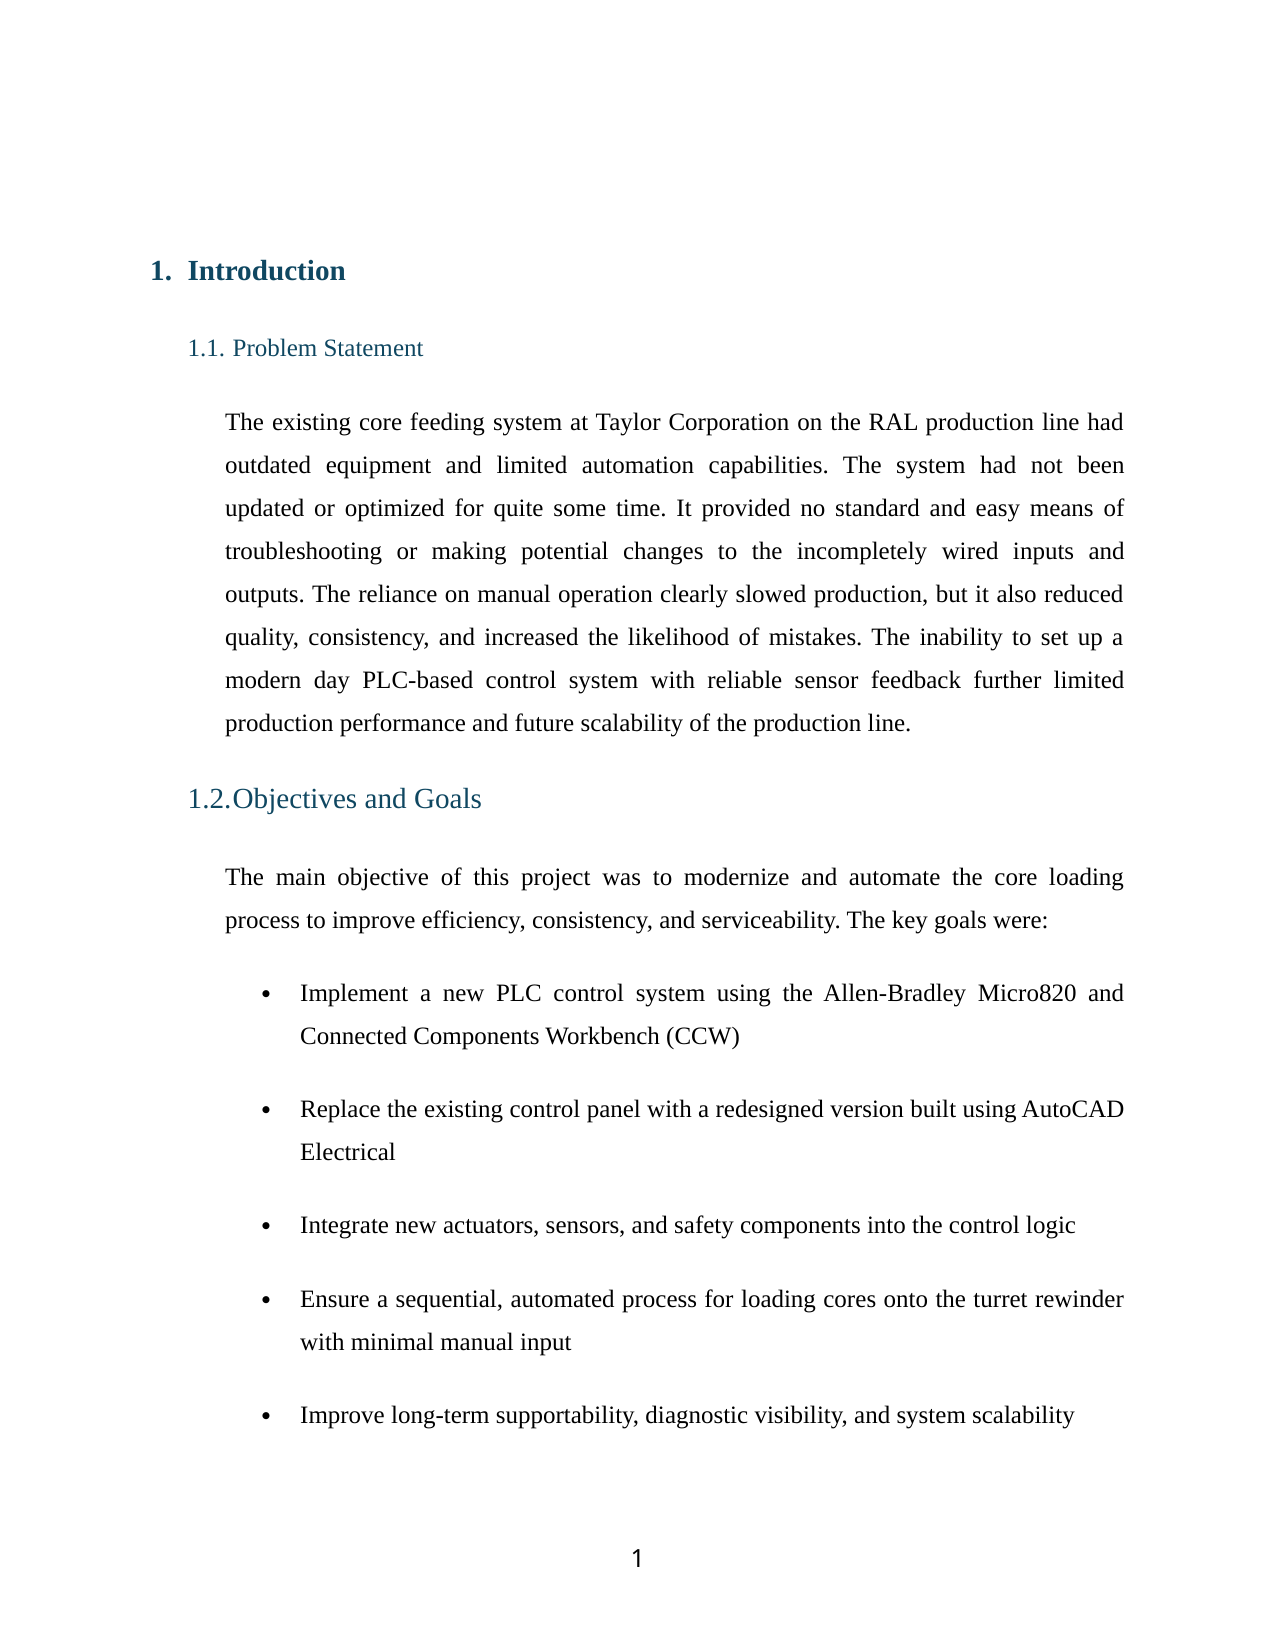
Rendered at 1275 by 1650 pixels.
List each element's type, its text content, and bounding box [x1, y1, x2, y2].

list Improve long-term supportability, diagnostic visibility, and system scalability [262, 1400, 1125, 1429]
subtitle Introduction [150, 253, 1125, 287]
text The main objective of this project was to modernize and automate the core loading process to improve efficiency, consistency, and serviceability. The key goals were: [225, 862, 1125, 934]
text The existing core feeding system at Taylor Corporation on the RAL production line had outdated equipment and limited automation capabilities. The system had not been updated or optimized for quite some time. It provided no standard and easy means of troubleshooting or making potential changes to the incompletely wired inputs and outputs. The reliance on manual operation clearly slowed production, but it also reduced quality, consistency, and increased the likelihood of mistakes. The inability to set up a modern day PLC-based control system with reliable sensor feedback further limited production performance and future scalability of the production line. [225, 407, 1125, 737]
list Integrate new actuators, sensors, and safety components into the control logic [262, 1211, 1125, 1239]
subtitle Problem Statement [187, 333, 1125, 362]
list Replace the existing control panel with a redesigned version built using AutoCAD Electrical [262, 1094, 1125, 1166]
list Implement a new PLC control system using the Allen-Bradley Micro820 and Connected Components Workbench (CCW) [262, 978, 1125, 1050]
subtitle Objectives and Goals [187, 782, 1125, 815]
list Ensure a sequential, automated process for loading cores onto the turret rewinder with minimal manual input [262, 1284, 1125, 1356]
